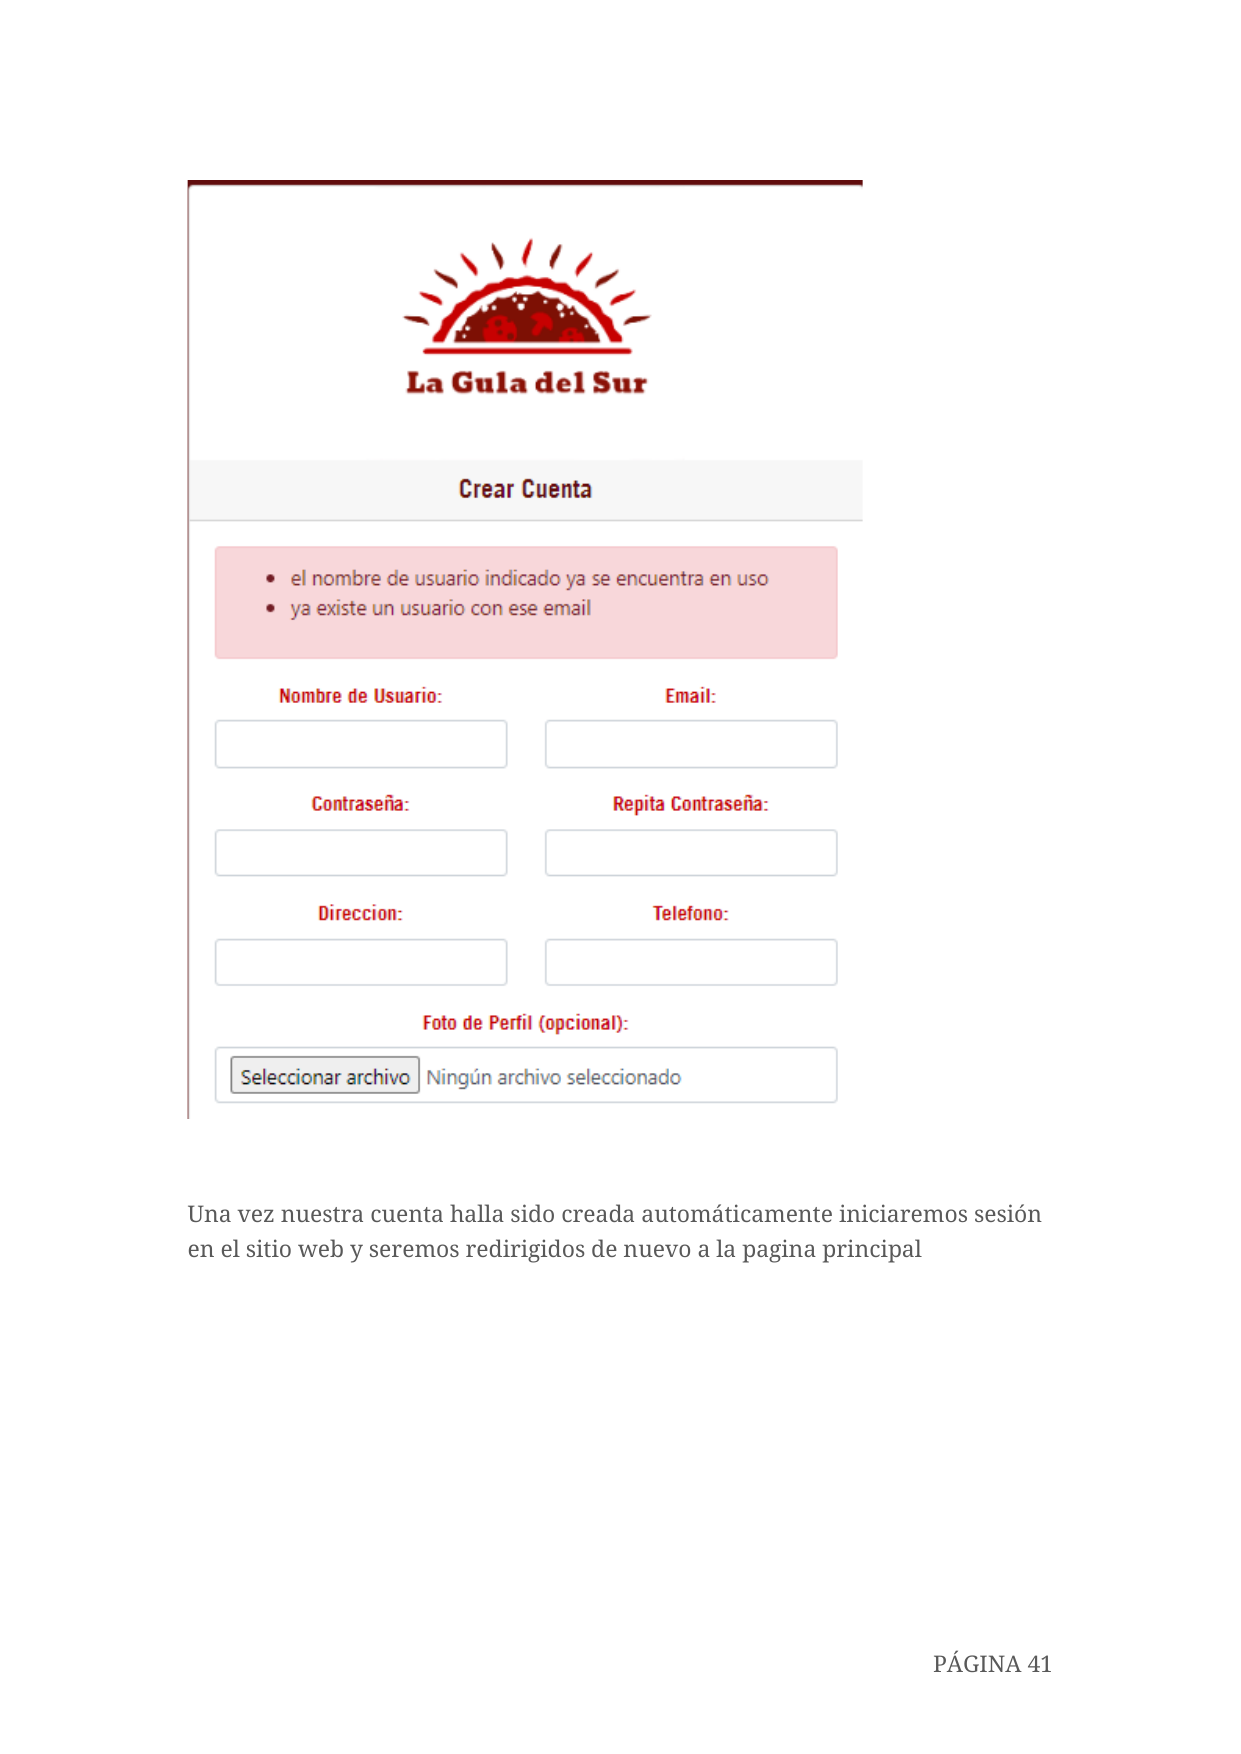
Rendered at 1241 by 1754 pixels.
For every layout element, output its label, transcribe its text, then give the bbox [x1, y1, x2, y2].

picture [187, 180, 863, 1119]
text Una vez nuestra cuenta halla sido creada automáticamente iniciaremos sesión en el sitio web y seremos redirigidos de nuevo a la pagina principal [187, 1198, 1053, 1264]
